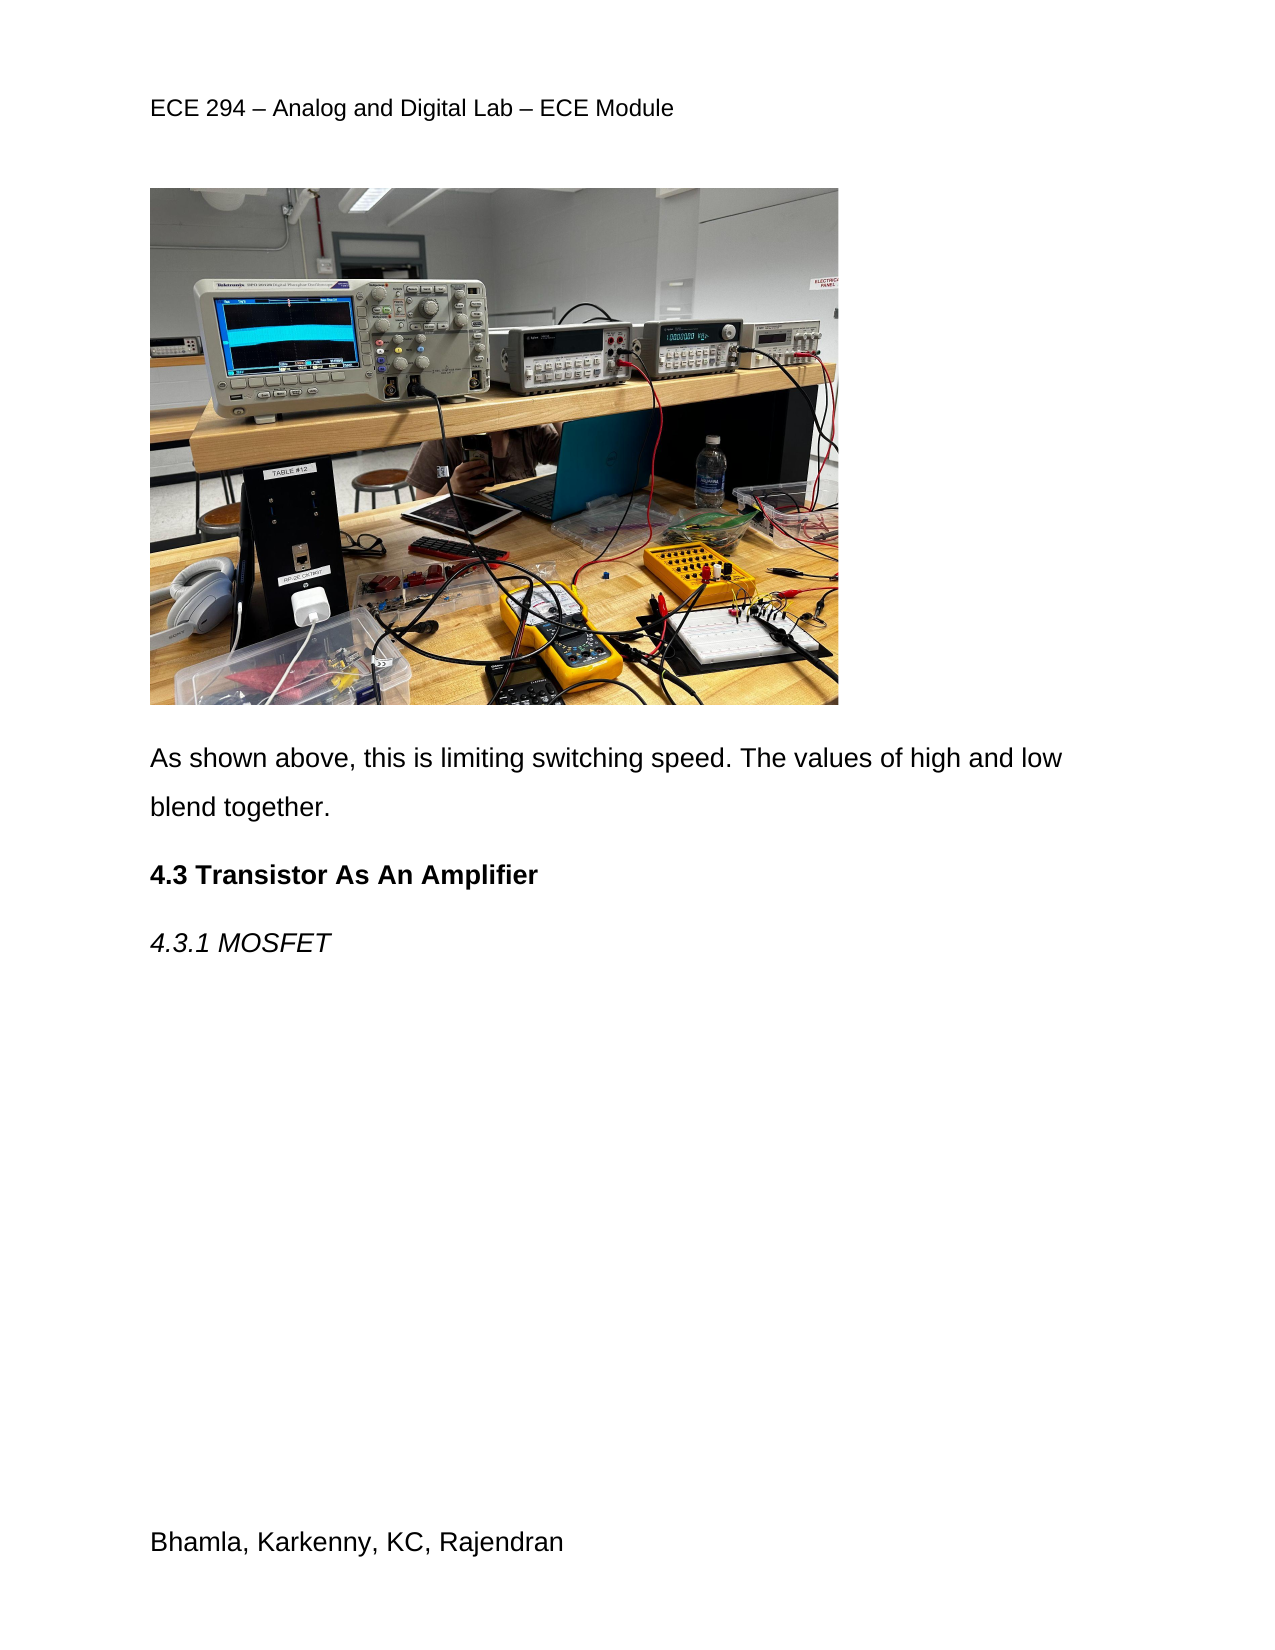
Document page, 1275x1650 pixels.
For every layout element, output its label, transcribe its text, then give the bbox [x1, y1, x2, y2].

text 4.3.1 MOSFET [150, 927, 1081, 958]
picture [150, 188, 839, 705]
text As shown above, this is limiting switching speed. The values of high and low blend together. [150, 742, 1081, 822]
text 4.3 Transistor As An Amplifier [150, 859, 1081, 890]
